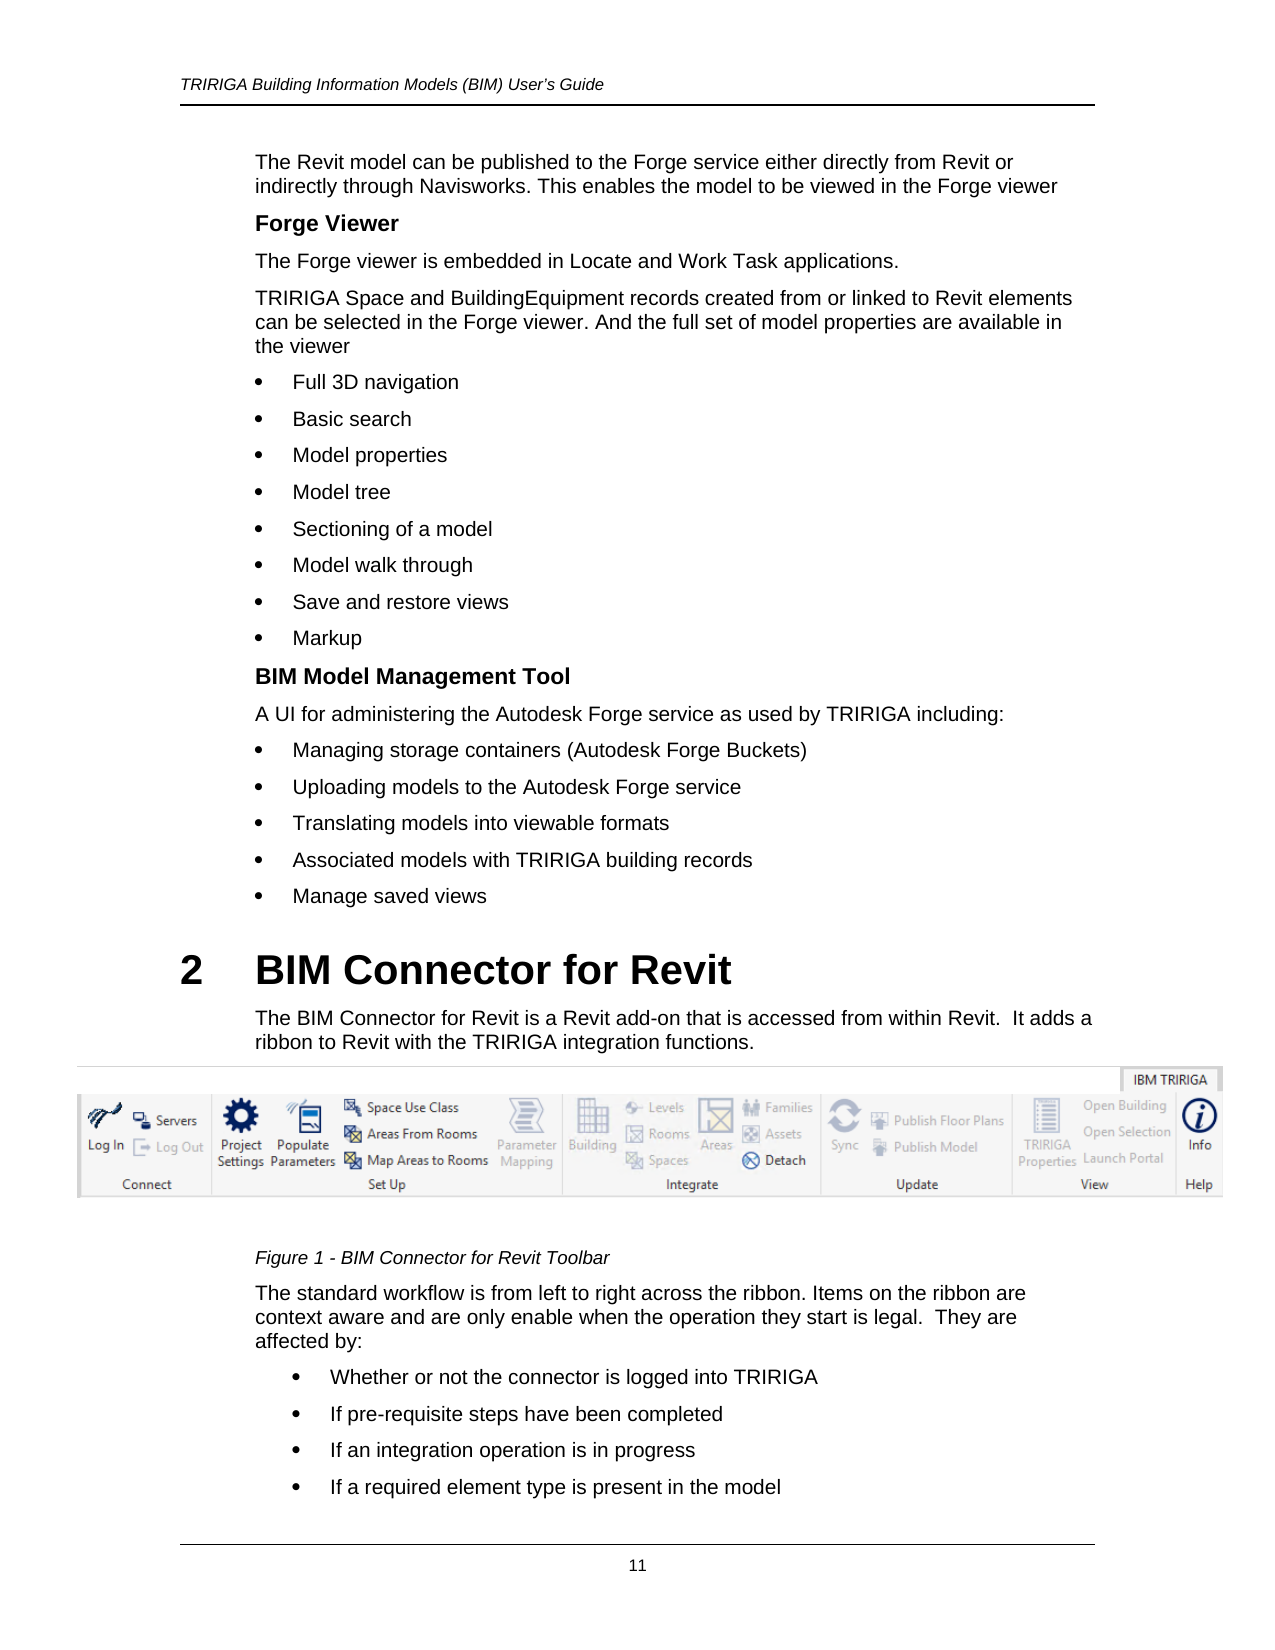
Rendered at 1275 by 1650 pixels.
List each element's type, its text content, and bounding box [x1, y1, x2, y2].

list Model walk through [255, 553, 1095, 577]
list Model tree [255, 480, 1095, 504]
list Managing storage containers (Autodesk Forge Buckets) [255, 738, 1095, 762]
text The Revit model can be published to the Forge service either directly from Revit or indirectly through Navisworks. This enables the model to be viewed in the Forge viewer [255, 150, 1095, 198]
text A UI for administering the Autodesk Forge service as used by TRIRIGA including: [255, 701, 1095, 725]
list Markup [255, 626, 1095, 650]
list Whether or not the connector is logged into TRIRIGA [292, 1365, 1095, 1389]
text The Forge viewer is embedded in Locate and Work Task applications. [255, 249, 1095, 273]
list If pre-requisite steps have been completed [292, 1401, 1095, 1426]
list Translating models into viewable formats [255, 811, 1095, 835]
list Manage saved views [255, 884, 1095, 908]
list If an integration operation is in progress [292, 1438, 1095, 1462]
text The BIM Connector for Revit is a Revit add-on that is accessed from within Revit. It adds a ribbon to Revit with the TRIRIGA integration functions. [255, 1006, 1095, 1054]
list Sectioning of a model [255, 516, 1095, 540]
text Figure 1 - BIM Connector for Revit Toolbar [255, 1246, 1095, 1268]
text TRIRIGA Space and BuildingEquipment records created from or linked to Revit elements can be selected in the Forge viewer. And the full set of model properties are available in the viewer [255, 286, 1095, 358]
list Uploading models to the Autodesk Forge service [255, 774, 1095, 798]
text BIM Model Management Tool [255, 663, 1095, 689]
list Basic search [255, 407, 1095, 431]
text Forge Viewer [255, 210, 1095, 237]
text The standard workflow is from left to right across the ribbon. Items on the ribbon are context aware and are only enable when the operation they start is legal. They are affected by: [255, 1281, 1095, 1352]
list If a required element type is present in the model [292, 1474, 1095, 1499]
list Model properties [255, 443, 1095, 467]
subtitle BIM Connector for Revit [180, 946, 1095, 994]
list Save and restore views [255, 589, 1095, 613]
list Associated models with TRIRIGA building records [255, 848, 1095, 872]
list Full 3D navigation [255, 370, 1095, 394]
